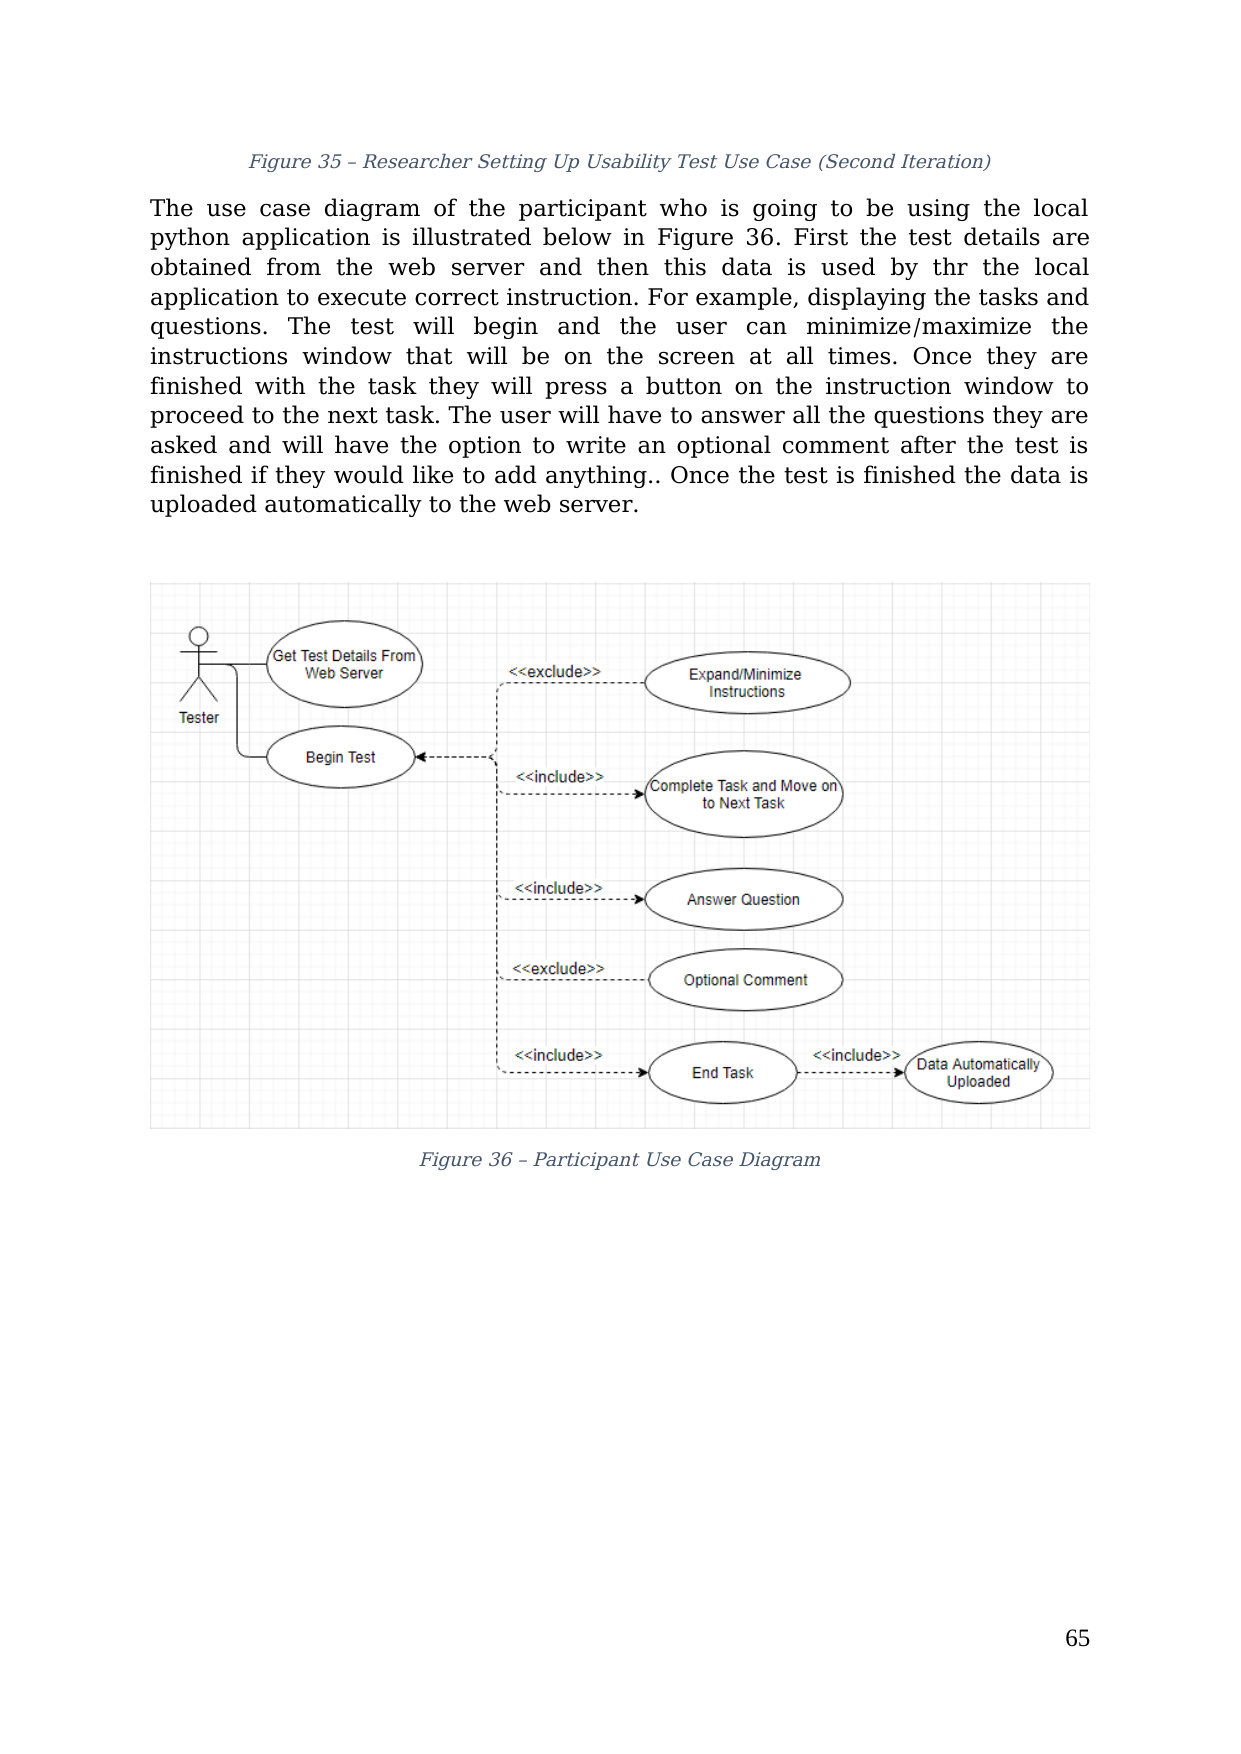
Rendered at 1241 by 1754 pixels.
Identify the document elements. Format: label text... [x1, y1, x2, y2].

text The use case diagram of the participant who is going to be using the local python application is illustrated below in Figure 36. First the test details are obtained from the web server and then this data is used by thr the local application to execute correct instruction. For example, displaying the tasks and questions. The test will begin and the user can minimize/maximize the instructions window that will be on the screen at all times. Once they are finished with the task they will press a button on the instruction window to proceed to the next task. The user will have to answer all the questions they are asked and will have the option to write an optional comment after the test is finished if they would like to add anything.. Once the test is finished the data is uploaded automatically to the web server. [150, 193, 1090, 518]
picture [150, 582, 1091, 1129]
